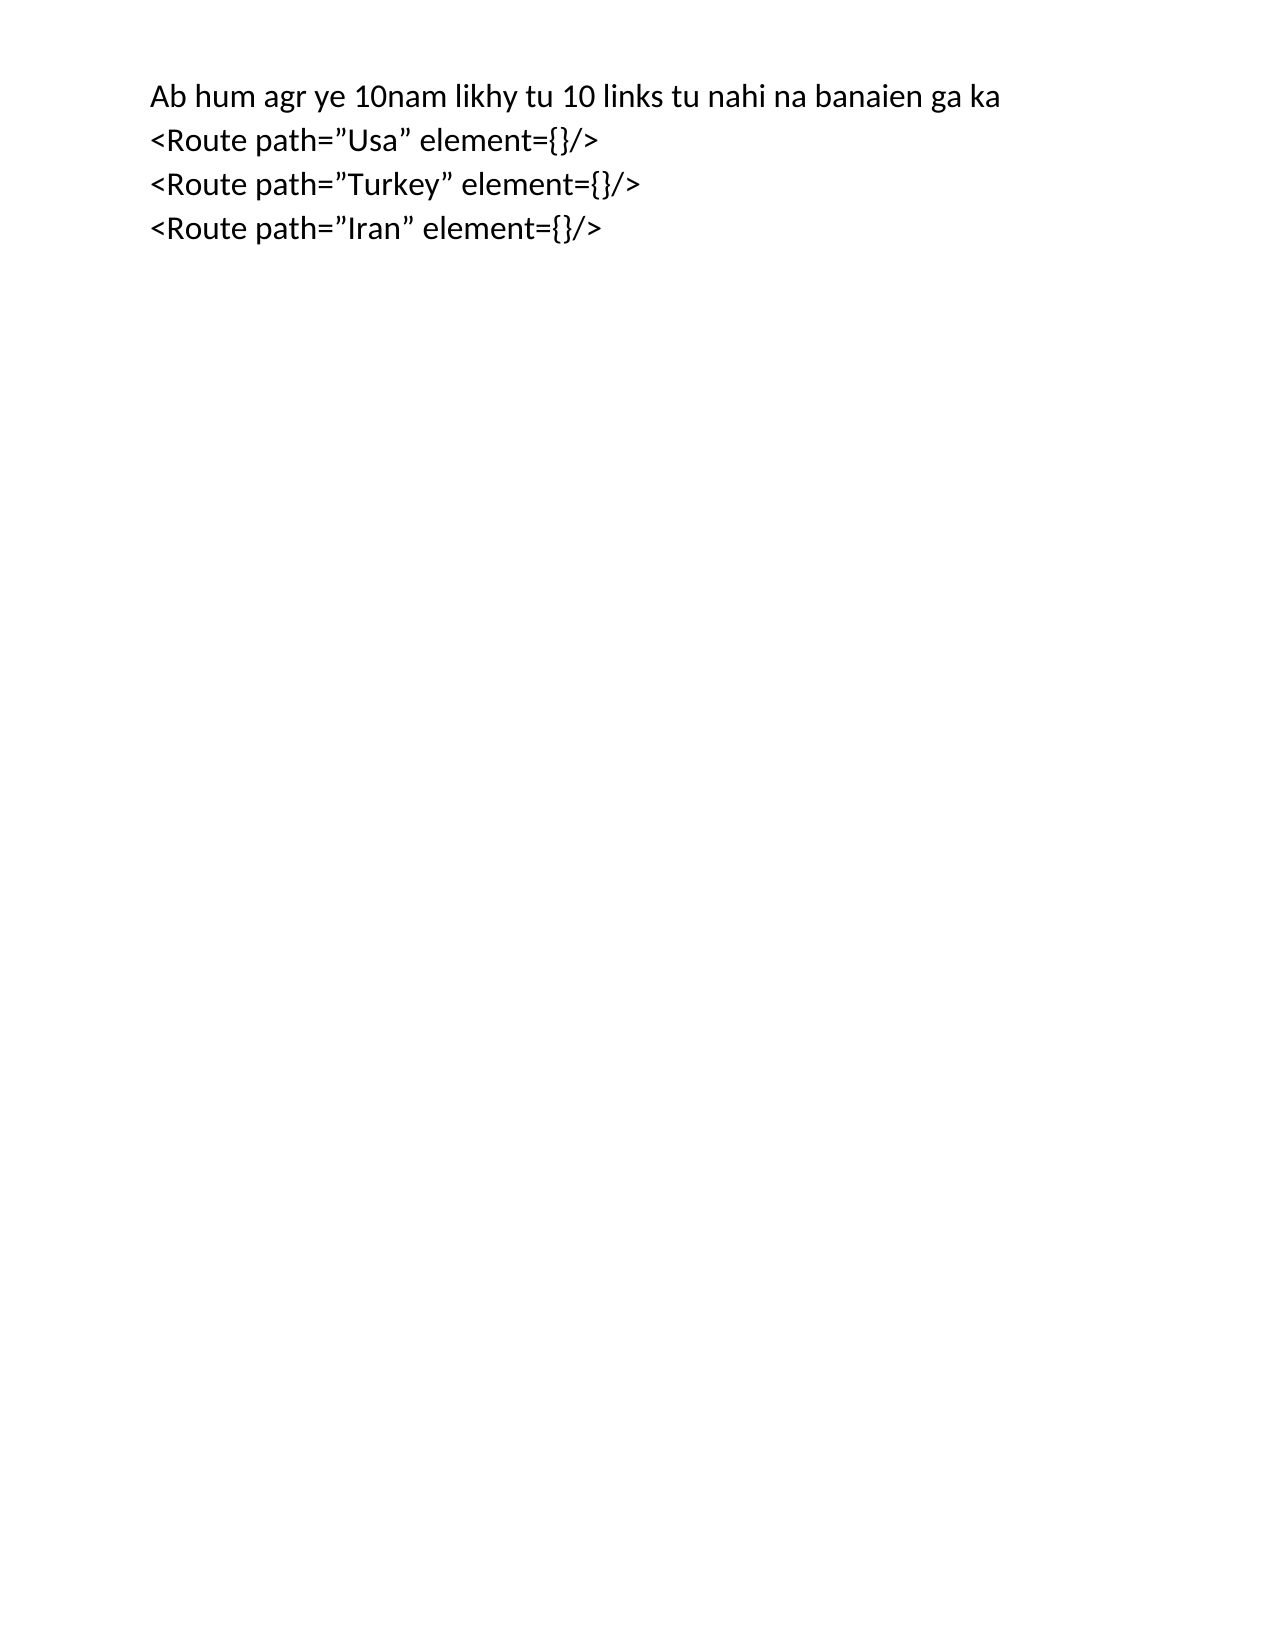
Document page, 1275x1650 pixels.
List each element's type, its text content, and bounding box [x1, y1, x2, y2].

list <Route path=”Usa” element={}/> [150, 119, 1247, 160]
list <Route path=”Iran” element={}/> [150, 207, 1247, 248]
list Ab hum agr ye 10nam likhy tu 10 links tu nahi na banaien ga ka [150, 75, 1247, 116]
list <Route path=”Turkey” element={}/> [150, 163, 1247, 204]
